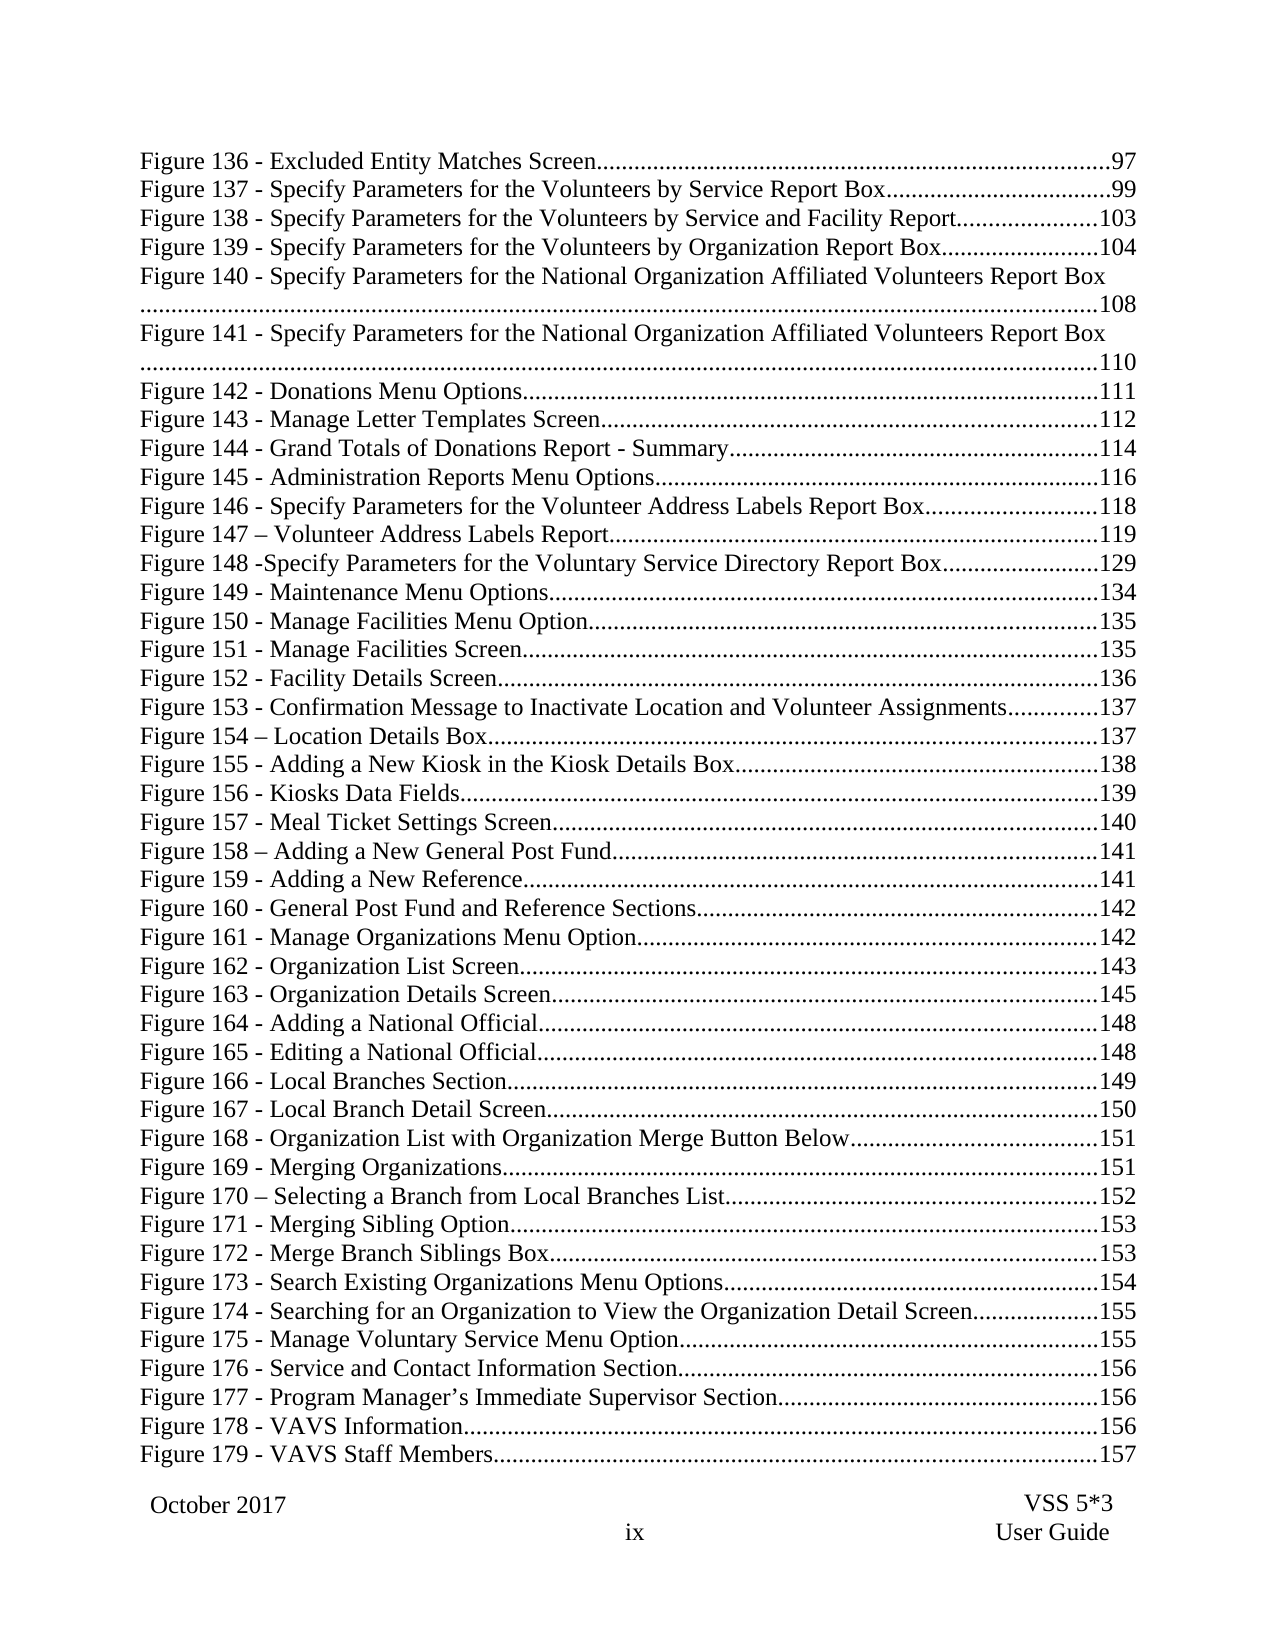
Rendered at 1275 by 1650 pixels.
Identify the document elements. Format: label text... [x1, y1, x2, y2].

text Figure 179 - VAVS Staff Members 157 [139, 1439, 1137, 1468]
text Figure 153 - Confirmation Message to Inactivate Location and Volunteer Assignments 137 [139, 692, 1137, 721]
text Figure 138 - Specify Parameters for the Volunteers by Service and Facility Report 103 [139, 203, 1137, 232]
text Figure 141 - Specify Parameters for the National Organization Affiliated Volunteers Report Box 110 [139, 318, 1137, 376]
text Figure 177 - Program Manager’s Immediate Supervisor Section 156 [139, 1382, 1137, 1411]
text Figure 161 - Manage Organizations Menu Option 142 [139, 922, 1137, 951]
text Figure 150 - Manage Facilities Menu Option 135 [139, 606, 1137, 634]
text Figure 163 - Organization Details Screen 145 [139, 979, 1137, 1008]
text Figure 162 - Organization List Screen 143 [139, 951, 1137, 979]
text Figure 145 - Administration Reports Menu Options 116 [139, 462, 1137, 491]
text Figure 164 - Adding a National Official 148 [139, 1008, 1137, 1037]
text Figure 169 - Merging Organizations 151 [139, 1152, 1137, 1181]
text Figure 173 - Search Existing Organizations Menu Options 154 [139, 1267, 1137, 1296]
text Figure 151 - Manage Facilities Screen 135 [139, 634, 1137, 663]
text Figure 154 – Location Details Box 137 [139, 721, 1137, 749]
text Figure 158 – Adding a New General Post Fund 141 [139, 836, 1137, 864]
text Figure 156 - Kiosks Data Fields 139 [139, 778, 1137, 807]
text Figure 142 - Donations Menu Options 111 [139, 376, 1137, 404]
text Figure 146 - Specify Parameters for the Volunteer Address Labels Report Box 118 [139, 491, 1137, 519]
text Figure 149 - Maintenance Menu Options 134 [139, 577, 1137, 606]
text Figure 144 - Grand Totals of Donations Report - Summary 114 [139, 433, 1137, 462]
text Figure 136 - Excluded Entity Matches Screen 97 [139, 146, 1137, 174]
text Figure 174 - Searching for an Organization to View the Organization Detail Screen 155 [139, 1296, 1137, 1324]
text Figure 140 - Specify Parameters for the National Organization Affiliated Volunteers Report Box 108 [139, 261, 1137, 318]
text Figure 139 - Specify Parameters for the Volunteers by Organization Report Box 104 [139, 232, 1137, 261]
text Figure 172 - Merge Branch Siblings Box 153 [139, 1238, 1137, 1267]
text Figure 157 - Meal Ticket Settings Screen 140 [139, 807, 1137, 836]
text Figure 160 - General Post Fund and Reference Sections 142 [139, 893, 1137, 922]
text Figure 170 – Selecting a Branch from Local Branches List 152 [139, 1181, 1137, 1209]
text Figure 171 - Merging Sibling Option 153 [139, 1209, 1137, 1238]
text Figure 137 - Specify Parameters for the Volunteers by Service Report Box 99 [139, 174, 1137, 203]
text Figure 175 - Manage Voluntary Service Menu Option 155 [139, 1324, 1137, 1353]
text Figure 155 - Adding a New Kiosk in the Kiosk Details Box 138 [139, 749, 1137, 778]
text Figure 143 - Manage Letter Templates Screen 112 [139, 404, 1137, 433]
text Figure 168 - Organization List with Organization Merge Button Below 151 [139, 1123, 1137, 1152]
text Figure 148 -Specify Parameters for the Voluntary Service Directory Report Box 129 [139, 548, 1137, 577]
text Figure 152 - Facility Details Screen 136 [139, 663, 1137, 692]
text Figure 159 - Adding a New Reference 141 [139, 864, 1137, 893]
text Figure 147 – Volunteer Address Labels Report 119 [139, 519, 1137, 548]
text Figure 178 - VAVS Information 156 [139, 1411, 1137, 1439]
text Figure 167 - Local Branch Detail Screen 150 [139, 1094, 1137, 1123]
text Figure 166 - Local Branches Section 149 [139, 1066, 1137, 1094]
text Figure 165 - Editing a National Official 148 [139, 1037, 1137, 1066]
text Figure 176 - Service and Contact Information Section 156 [139, 1353, 1137, 1382]
